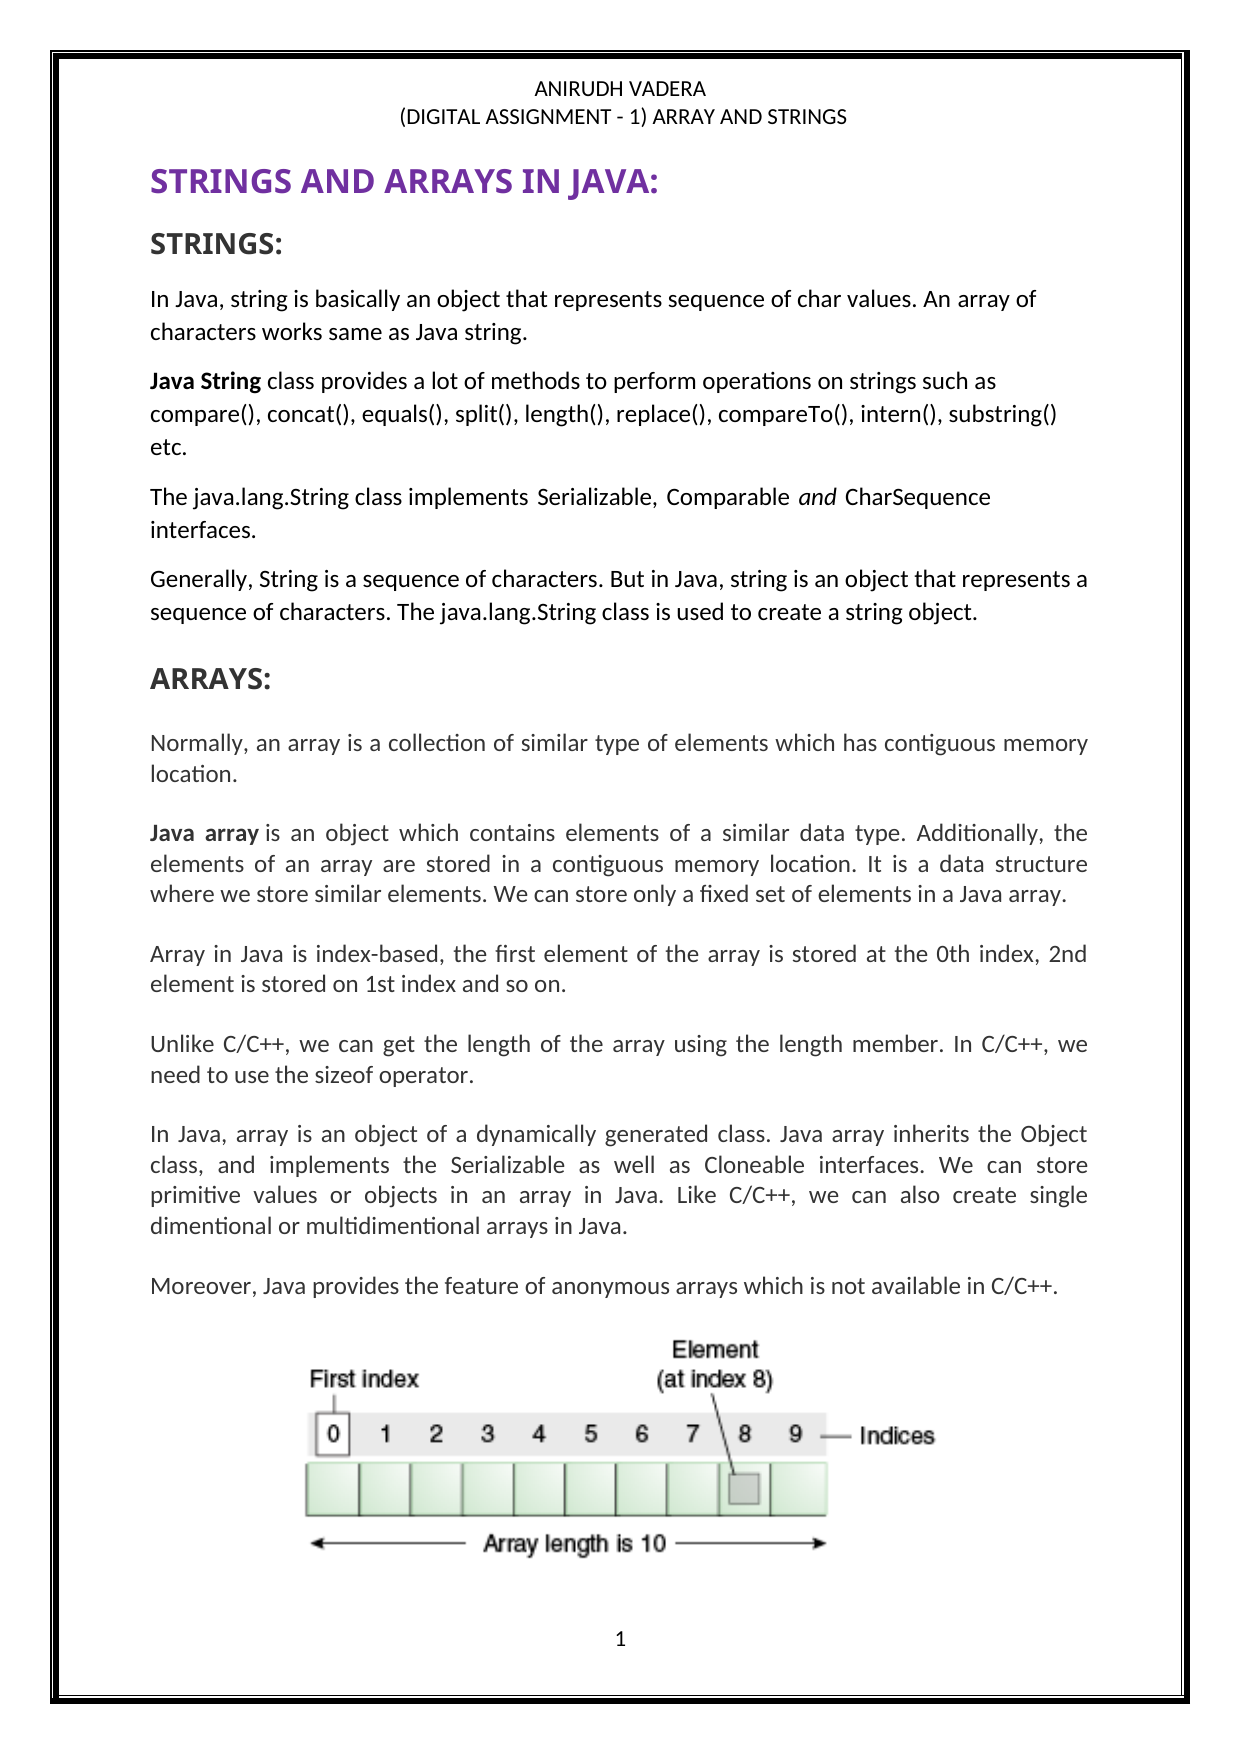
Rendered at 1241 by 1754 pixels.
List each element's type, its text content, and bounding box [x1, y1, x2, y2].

text Generally, String is a sequence of characters. But in Java, string is an object that represents a sequence of characters. The java.lang.String class is used to create a string object. [150, 563, 1090, 627]
text Java String class provides a lot of methods to perform operations on strings such as compare(), concat(), equals(), split(), length(), replace(), compareTo(), intern(), substring() etc. [150, 365, 1090, 462]
picture [292, 1329, 948, 1572]
text Unlike C/C++, we can get the length of the array using the length member. In C/C++, we need to use the sizeof operator. [150, 1028, 1090, 1089]
text Java array is an object which contains elements of a similar data type. Additionally, the elements of an array are stored in a contiguous memory location. It is a data structure where we store similar elements. We can store only a fixed set of elements in a Java array. [150, 817, 1090, 909]
text Normally, an array is a collection of similar type of elements which has contiguous memory location. [150, 727, 1090, 788]
text In Java, string is basically an object that represents sequence of char values. An array of characters works same as Java string. [150, 283, 1090, 346]
text The java.lang.String class implements Serializable, Comparable and CharSequence interfaces. [150, 481, 1090, 544]
text Moreover, Java provides the feature of anonymous arrays which is not available in C/C++. [150, 1270, 1090, 1300]
text In Java, array is an object of a dynamically generated class. Java array inherits the Object class, and implements the Serializable as well as Cloneable interfaces. We can store primitive values or objects in an array in Java. Like C/C++, we can also create single dimentional or multidimentional arrays in Java. [150, 1118, 1090, 1241]
text STRINGS AND ARRAYS IN JAVA: [150, 158, 1090, 203]
text STRINGS: [150, 223, 1090, 263]
text Array in Java is index-based, the first element of the array is stored at the 0th index, 2nd element is stored on 1st index and so on. [150, 938, 1090, 999]
text ARRAYS: [150, 658, 1090, 698]
